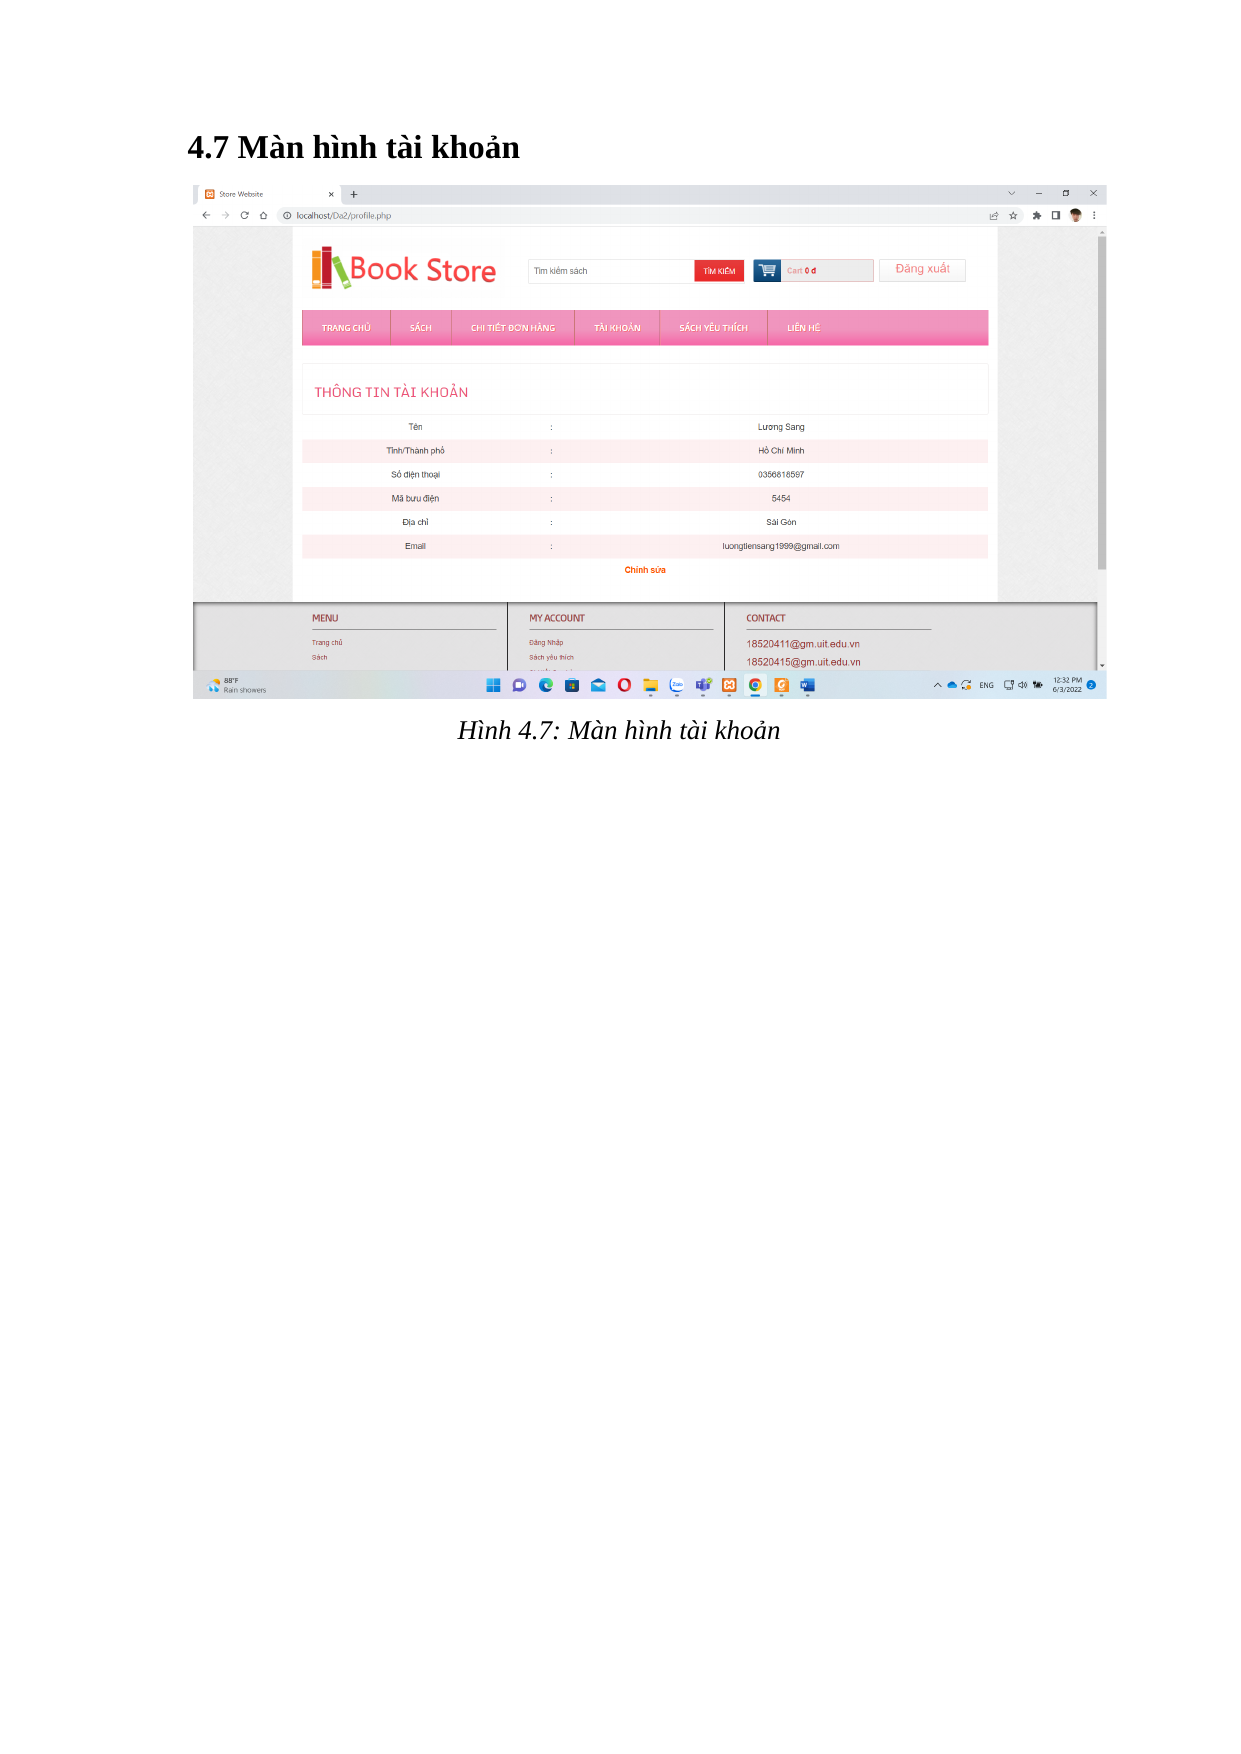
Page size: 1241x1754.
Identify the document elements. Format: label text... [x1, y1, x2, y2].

text Hình 4.7: Màn hình tài khoản [118, 714, 1122, 746]
picture [193, 185, 1107, 699]
subtitle 4.7 Màn hình tài khoản [187, 127, 1122, 166]
